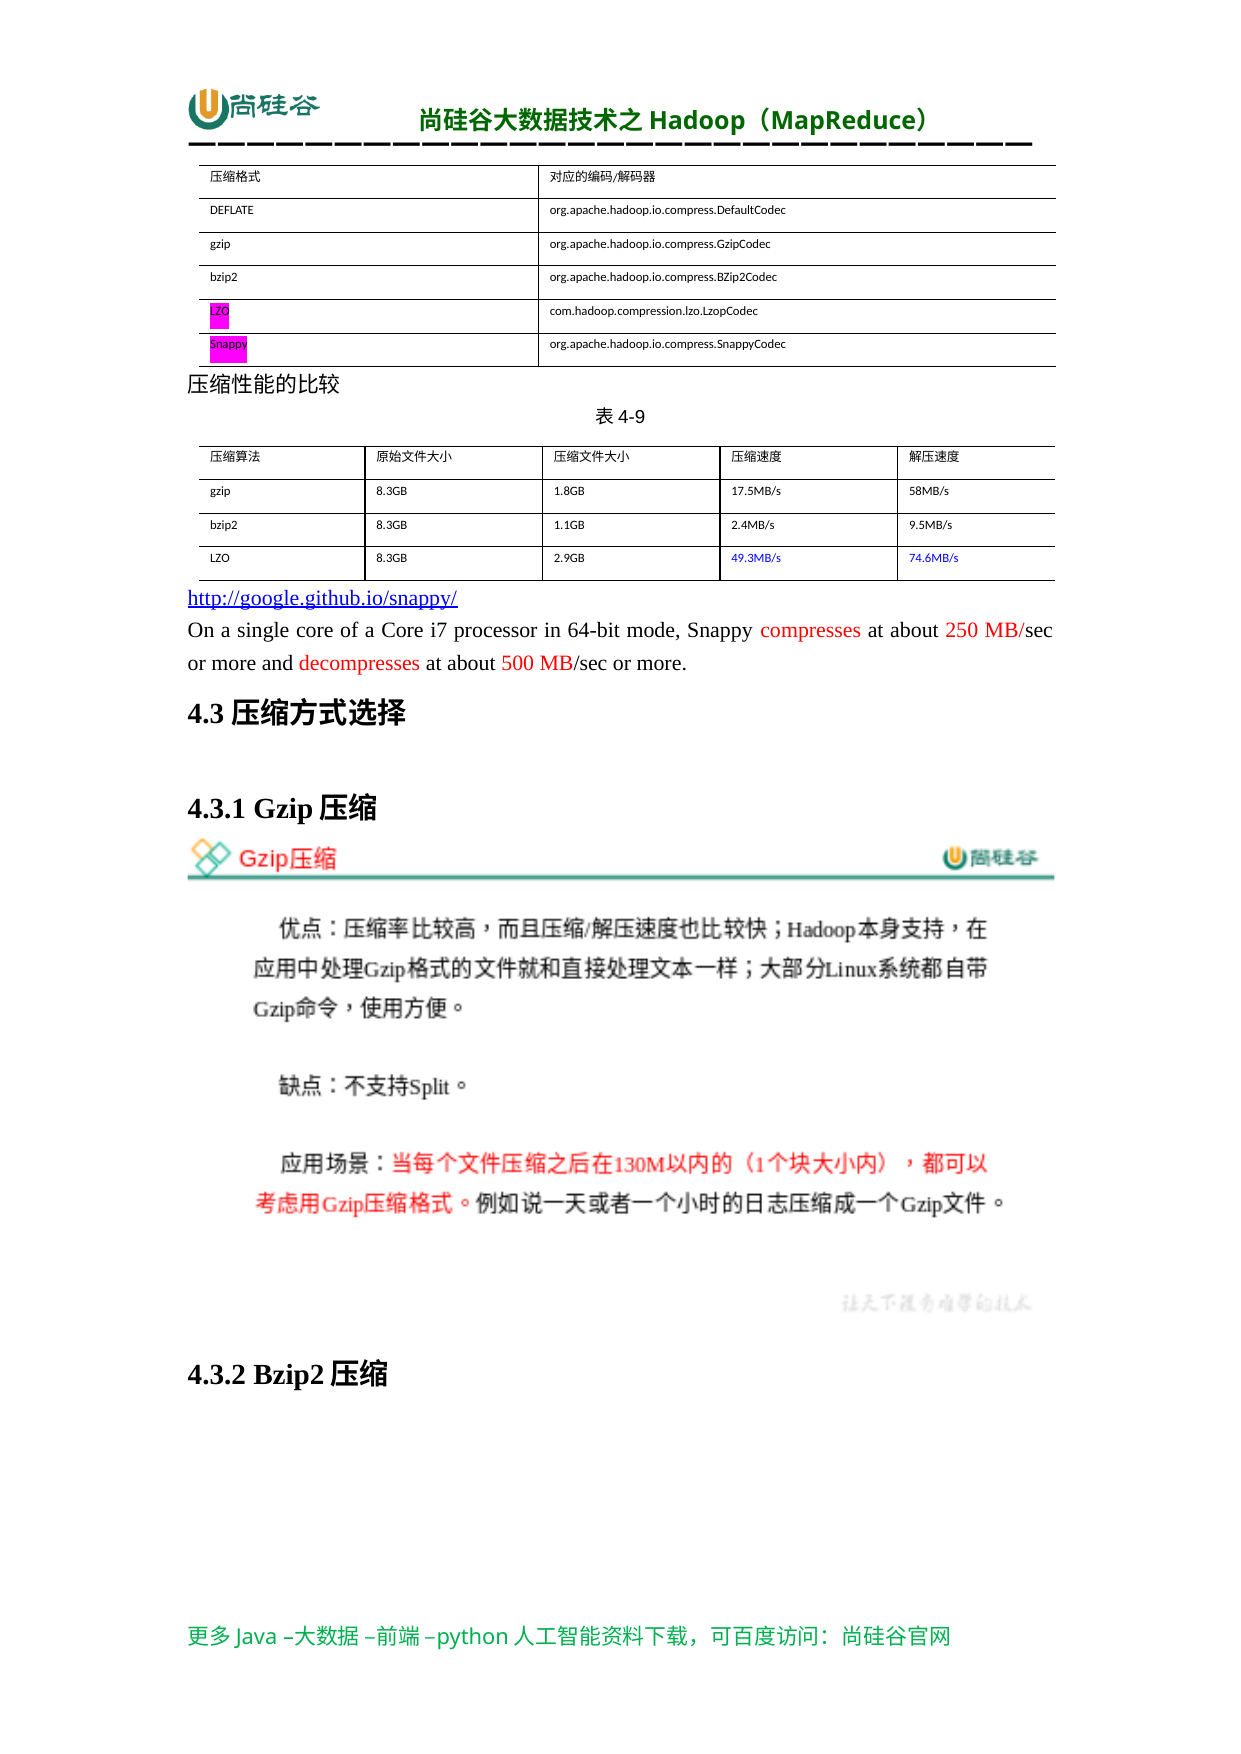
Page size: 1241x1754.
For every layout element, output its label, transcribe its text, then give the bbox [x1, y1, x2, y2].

subtitle 4.3.2 Bzip2压缩 [187, 1339, 1053, 1404]
table_cell gzip [199, 233, 538, 265]
text 压缩性能的比较 [187, 367, 1053, 399]
table_cell bzip2 [199, 514, 364, 546]
table_cell org.apache.hadoop.io.compress.BZip2Codec [539, 266, 1056, 299]
table_header 压缩文件大小 [543, 447, 719, 479]
table_cell 58MB/s [898, 480, 1055, 513]
table_cell LZO [199, 300, 538, 332]
table_cell LZO [199, 547, 364, 580]
table_cell Snappy [199, 334, 538, 366]
table_cell DEFLATE [199, 199, 538, 232]
text On a single core of a Core i7 processor in 64-bit mode, Snappy compresses at about 250 MB/sec or more and decompresses at about 500 MB/sec or more. [187, 613, 1053, 678]
table_cell gzip [199, 480, 364, 513]
table_cell 2.4MB/s [721, 514, 897, 546]
table_header 压缩格式 [199, 166, 538, 198]
table_cell bzip2 [199, 266, 538, 299]
table_cell 9.5MB/s [898, 514, 1055, 546]
subtitle 4.3 压缩方式选择 [187, 678, 1053, 743]
table_header 压缩速度 [721, 447, 897, 479]
table_header 对应的编码/解码器 [539, 166, 1056, 198]
table_cell 8.3GB [366, 547, 542, 580]
table_cell org.apache.hadoop.io.compress.DefaultCodec [539, 199, 1056, 232]
table_header 解压速度 [898, 447, 1055, 479]
table_cell 8.3GB [366, 480, 542, 513]
table_cell 8.3GB [366, 514, 542, 546]
subtitle 4.3.1 Gzip压缩 [187, 774, 1053, 838]
table_cell 2.9GB [543, 547, 719, 580]
text http://google.github.io/snappy/ [187, 581, 1053, 613]
table_header 原始文件大小 [366, 447, 542, 479]
table_cell org.apache.hadoop.io.compress.GzipCodec [539, 233, 1056, 265]
table_cell 74.6MB/s [898, 547, 1055, 580]
text 表4-9 [187, 399, 1053, 432]
table_header 压缩算法 [199, 447, 364, 479]
table_cell com.hadoop.compression.lzo.LzopCodec [539, 300, 1056, 332]
table_cell 17.5MB/s [721, 480, 897, 513]
table_cell 49.3MB/s [721, 547, 897, 580]
table_cell 1.8GB [543, 480, 719, 513]
table_cell 1.1GB [543, 514, 719, 546]
table_cell org.apache.hadoop.io.compress.SnappyCodec [539, 334, 1056, 366]
